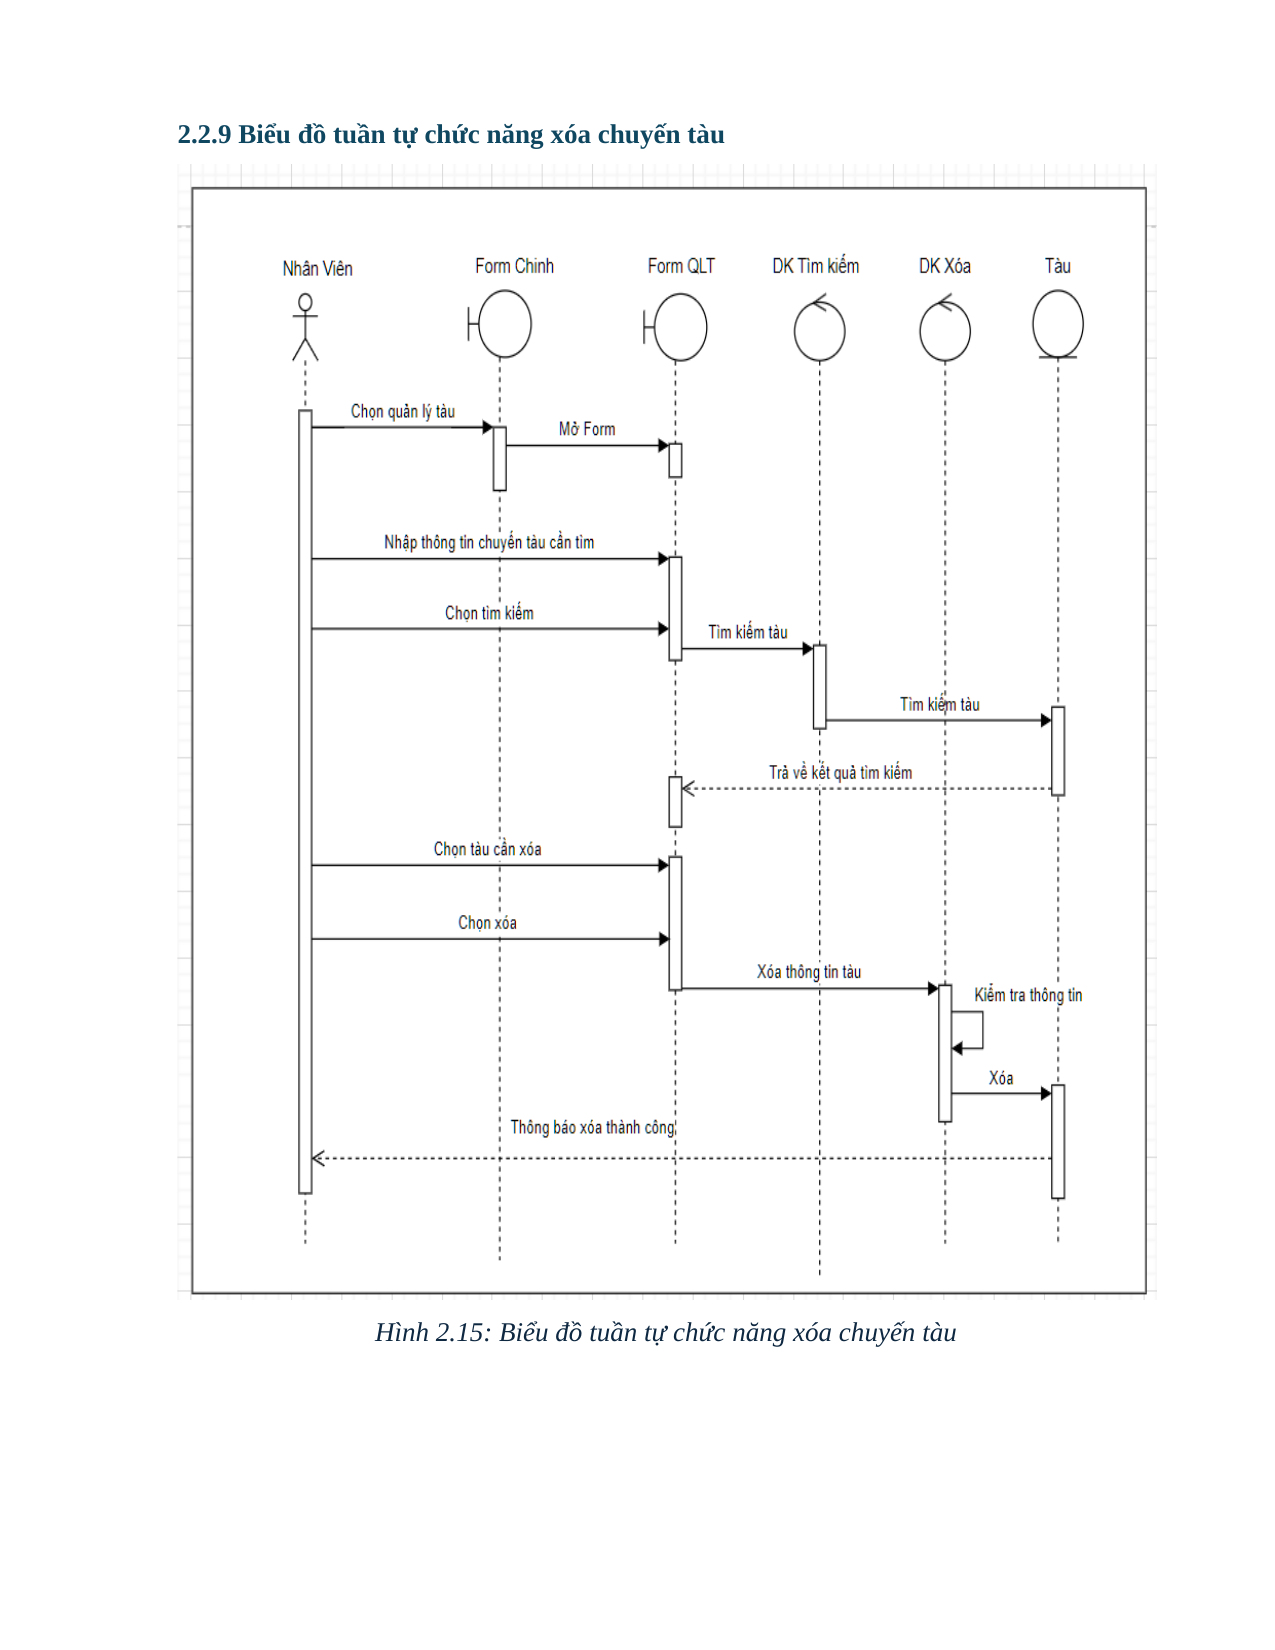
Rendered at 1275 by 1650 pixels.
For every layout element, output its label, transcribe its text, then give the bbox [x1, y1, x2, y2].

subtitle 2.2.9 Biểu đồ tuần tự chức năng xóa chuyến tàu [177, 118, 1157, 149]
picture [177, 164, 1157, 1300]
text Hình 2.15: Biểu đồ tuần tự chức năng xóa chuyến tàu [177, 1316, 1157, 1348]
